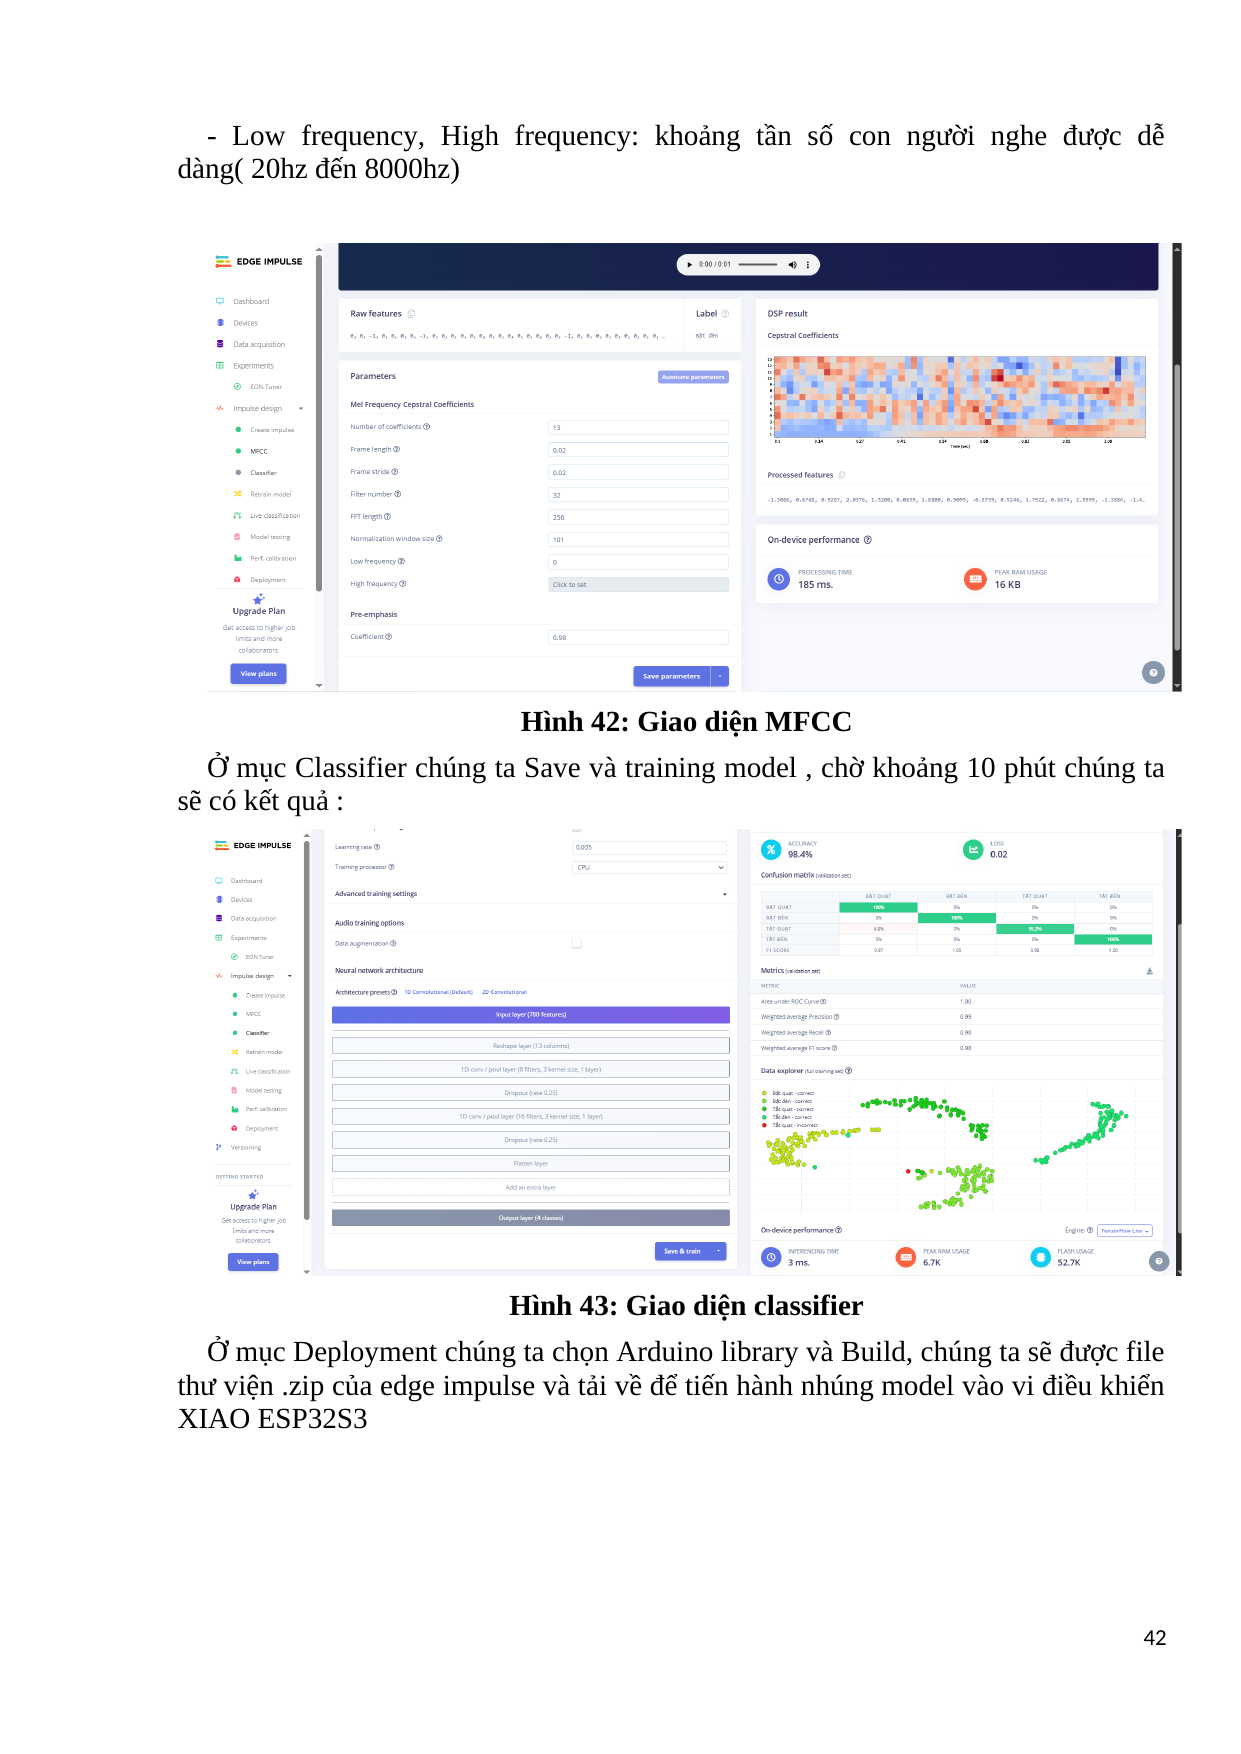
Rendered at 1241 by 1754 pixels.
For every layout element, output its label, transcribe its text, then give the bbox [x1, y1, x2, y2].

picture [206, 829, 1182, 1276]
text Hình 43: Giao diện classifier [177, 1288, 1166, 1322]
text - Low frequency, High frequency: khoảng tần số con người nghe được dễ dàng( 20hz đến 8000hz) [177, 118, 1166, 185]
picture [206, 243, 1182, 692]
text Ở mục Deployment chúng ta chọn Arduino library và Build, chúng ta sẽ được file thư viện .zip của edge impulse và tải về để tiến hành nhúng model vào vi điều khiển XIAO ESP32S3 [177, 1334, 1166, 1435]
text Ở mục Classifier chúng ta Save và training model , chờ khoảng 10 phút chúng ta sẽ có kết quả : [177, 750, 1166, 817]
text Hình 42: Giao diện MFCC [177, 704, 1166, 737]
